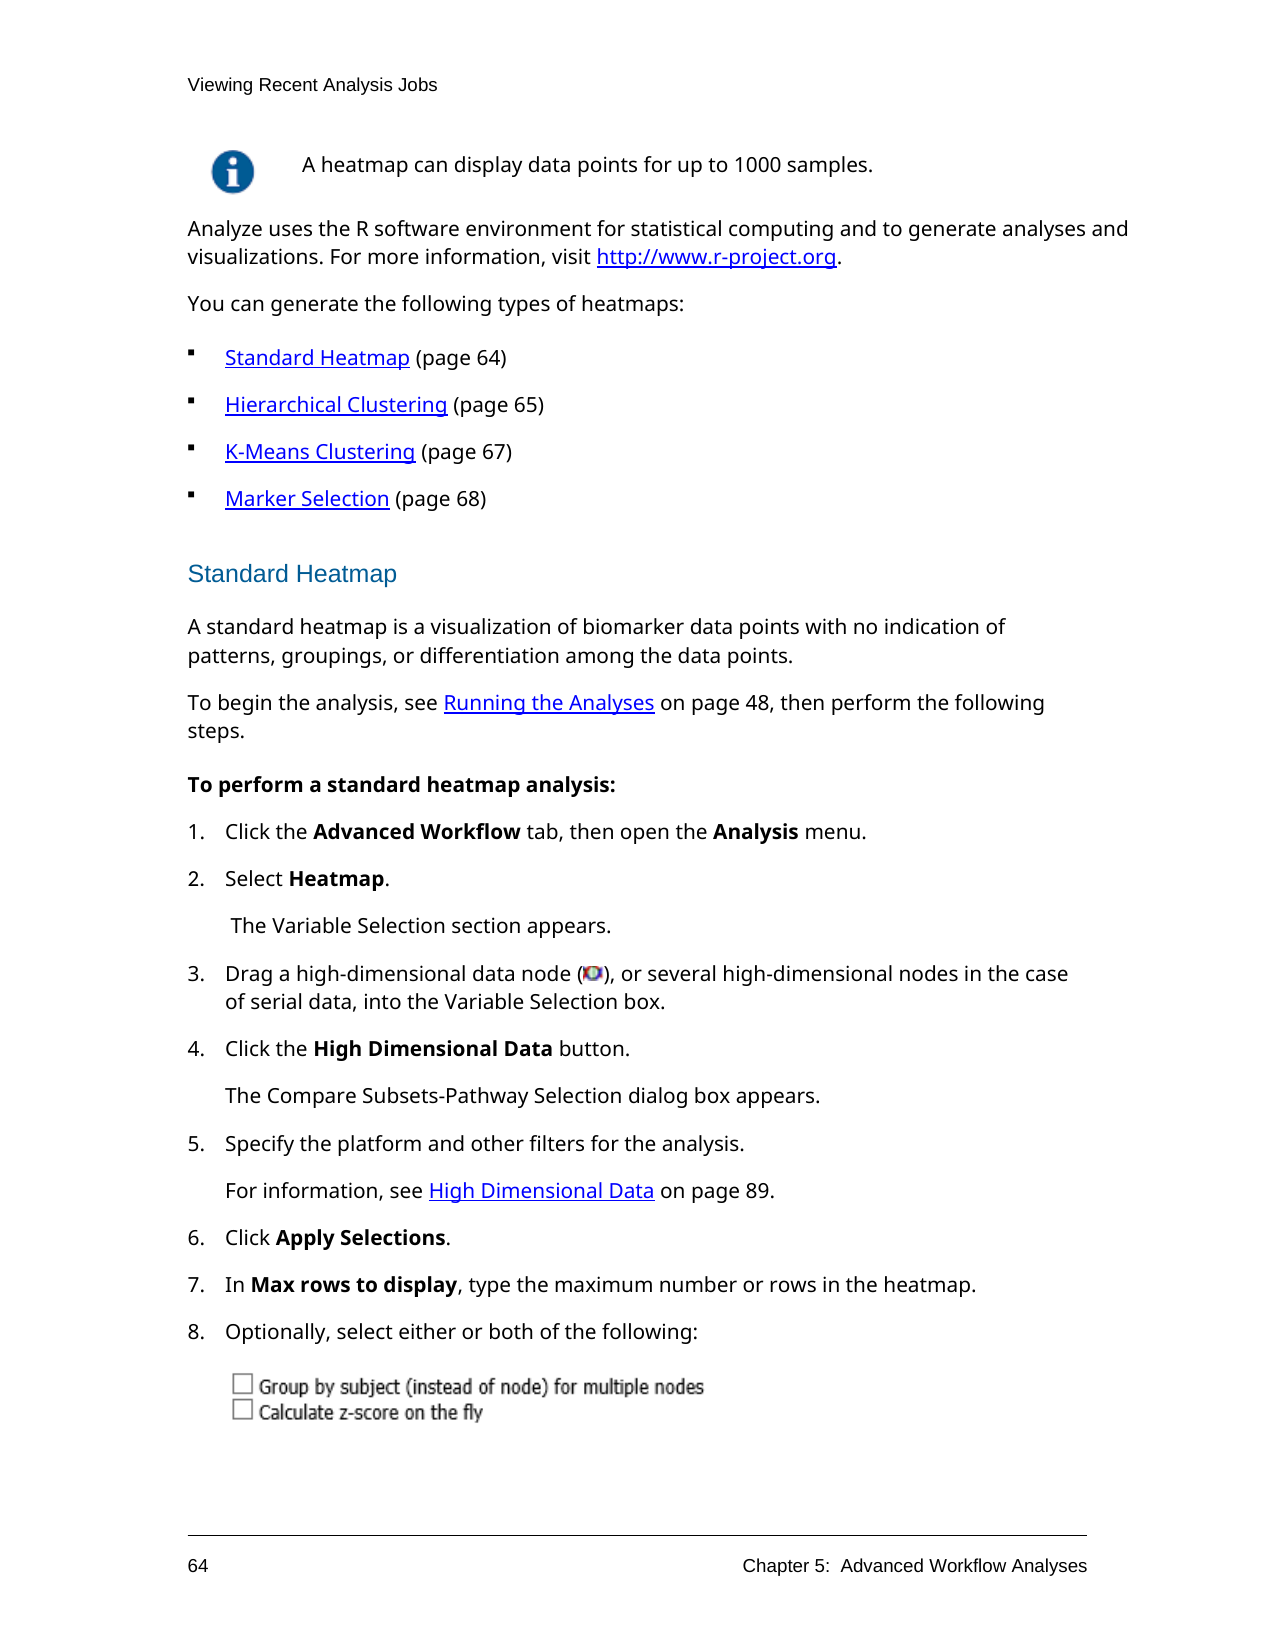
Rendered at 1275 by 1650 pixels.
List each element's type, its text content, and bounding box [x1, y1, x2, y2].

text A standard heatmap is a visualization of biomarker data points with no indication of patterns, groupings, or differentiation among the data points. [187, 612, 1087, 669]
table_header [176, 150, 291, 214]
text Analyze uses the R software environment for statistical computing and to generate analyses and visualizations. For more information, visit http://www.r-project.org. [187, 214, 1153, 271]
table_header A heatmap can display data points for up to 1000 samples. [291, 150, 1099, 214]
picture [225, 1364, 741, 1431]
picture [583, 966, 604, 981]
list Click the High Dimensional Data button. [187, 1034, 1087, 1063]
list Click the Advanced Workflow tab, then open the Analysis menu. [187, 817, 1087, 846]
list Select Heatmap. [187, 864, 1087, 893]
list Drag a high-dimensional data node (), or several high-dimensional nodes in the case of serial data, into the Variable Selection box. [187, 959, 1087, 1016]
text You can generate the following types of heatmaps: [187, 289, 1087, 318]
text To begin the analysis, see Running the Analyses on page 46, then perform the following steps. [187, 688, 1087, 745]
list To perform a standard heatmap analysis: [187, 770, 1087, 798]
list K-Means Clustering (page 63) [187, 437, 1087, 466]
list Click Apply Selections. [187, 1223, 1087, 1251]
list The Variable Selection section appears. [225, 911, 1087, 940]
list For information, see High Dimensional Data on page 83. [225, 1176, 1087, 1204]
list Hierarchical Clustering (page 61) [187, 390, 1087, 418]
list Standard Heatmap (page 60) [187, 343, 1087, 371]
list Marker Selection (page 64) [187, 484, 1087, 513]
list The Compare Subsets-Pathway Selection dialog box appears. [225, 1081, 1087, 1110]
list In Max rows to display, type the maximum number or rows in the heatmap. [187, 1270, 1087, 1299]
subtitle Standard Heatmap [187, 559, 1087, 587]
list Specify the platform and other filters for the analysis. [187, 1129, 1087, 1157]
picture [205, 150, 262, 196]
list Optionally, select either or both of the following: [187, 1317, 1087, 1346]
